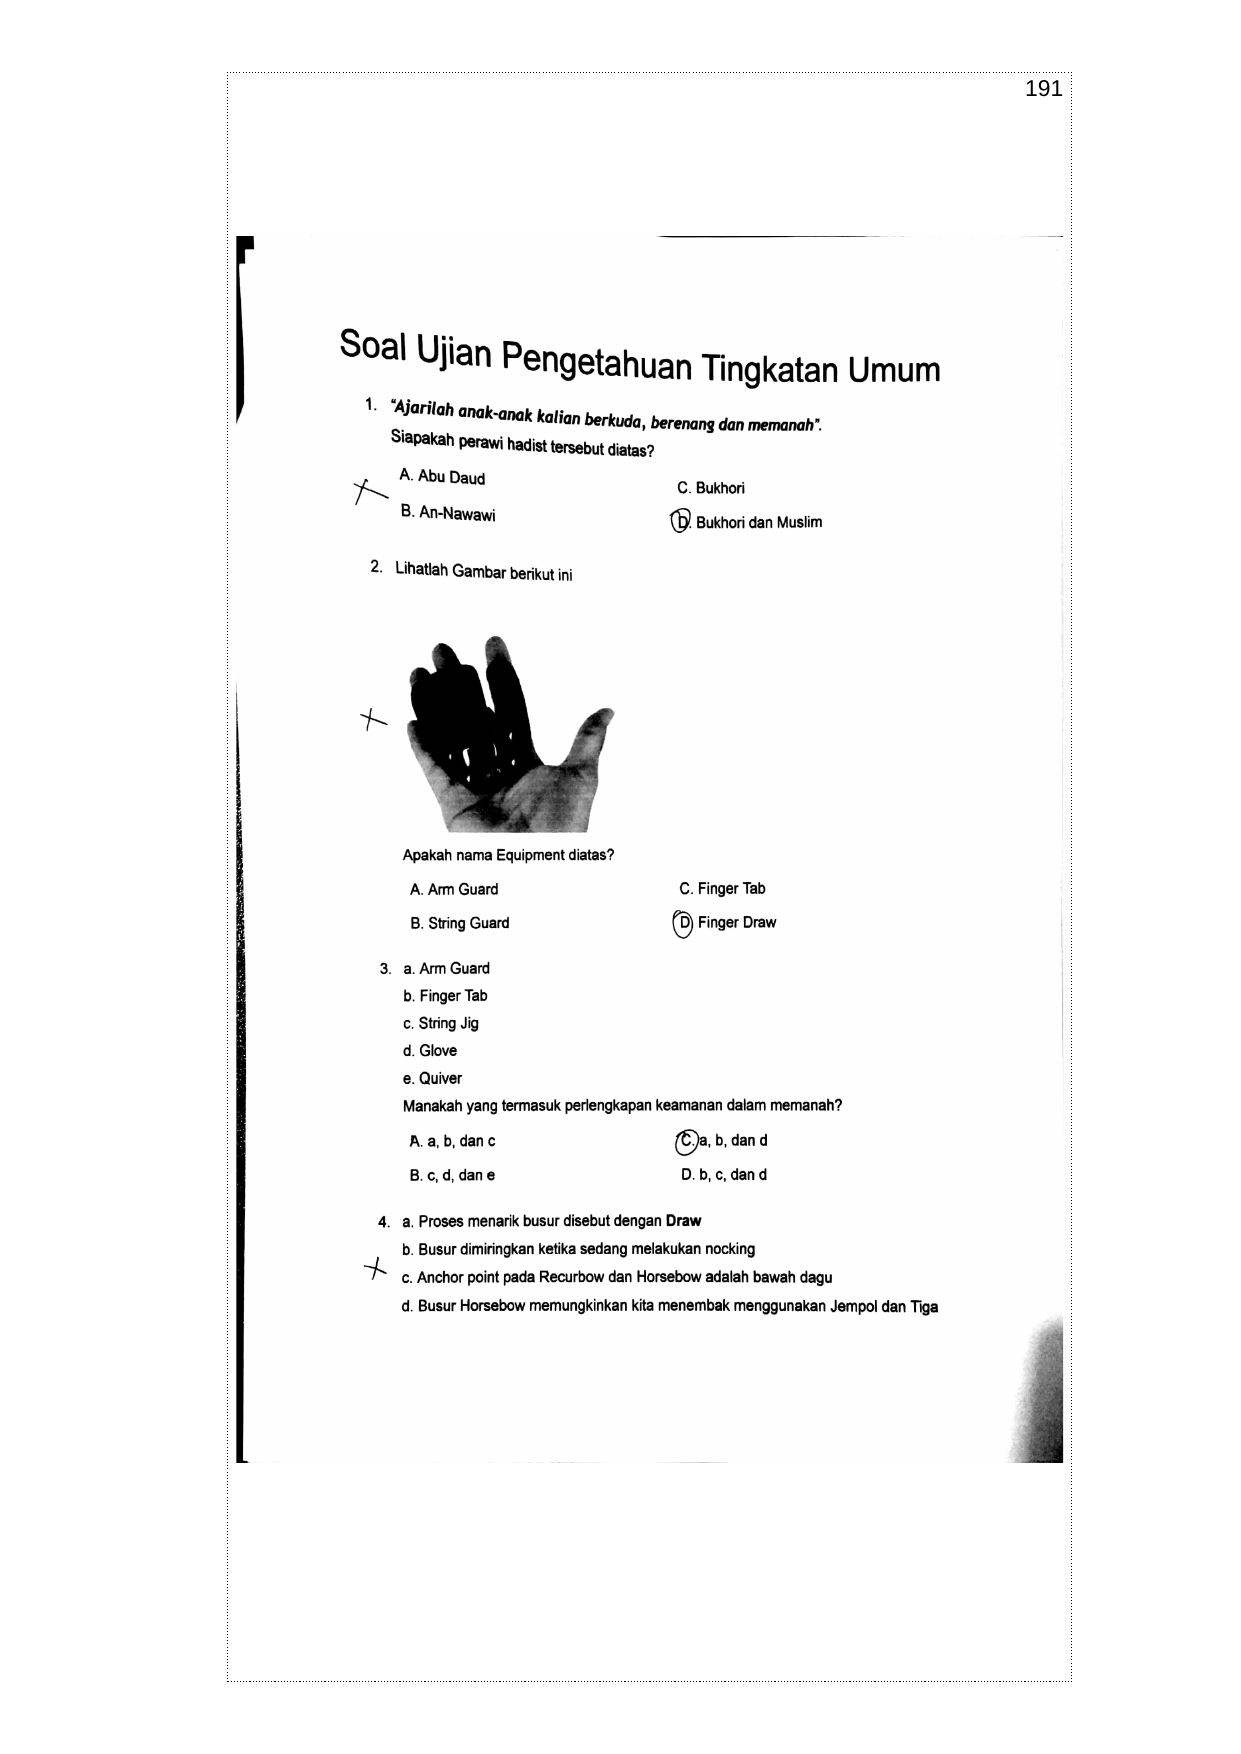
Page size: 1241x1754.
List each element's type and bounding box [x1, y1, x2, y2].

picture [236, 236, 1064, 1463]
